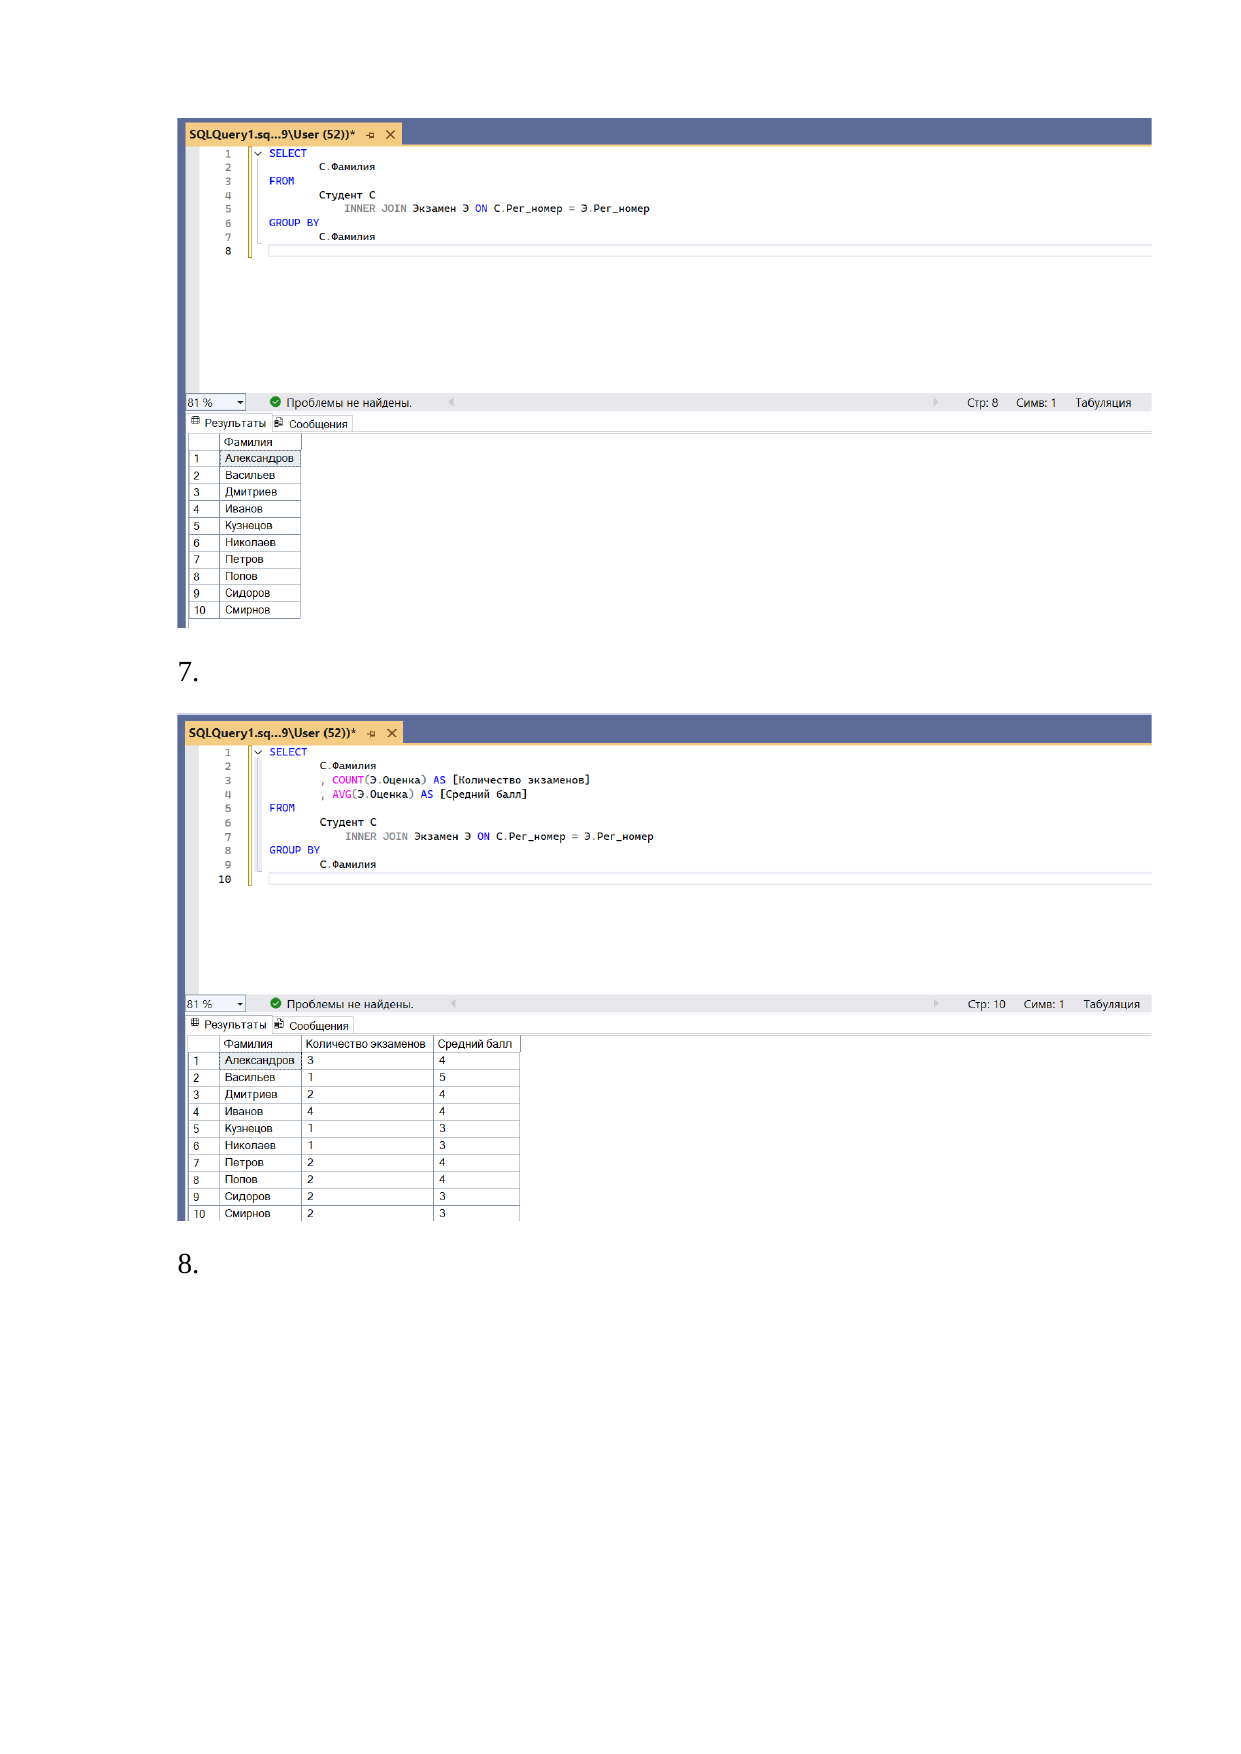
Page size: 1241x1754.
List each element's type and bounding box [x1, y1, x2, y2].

picture [177, 118, 1152, 628]
picture [177, 713, 1152, 1221]
